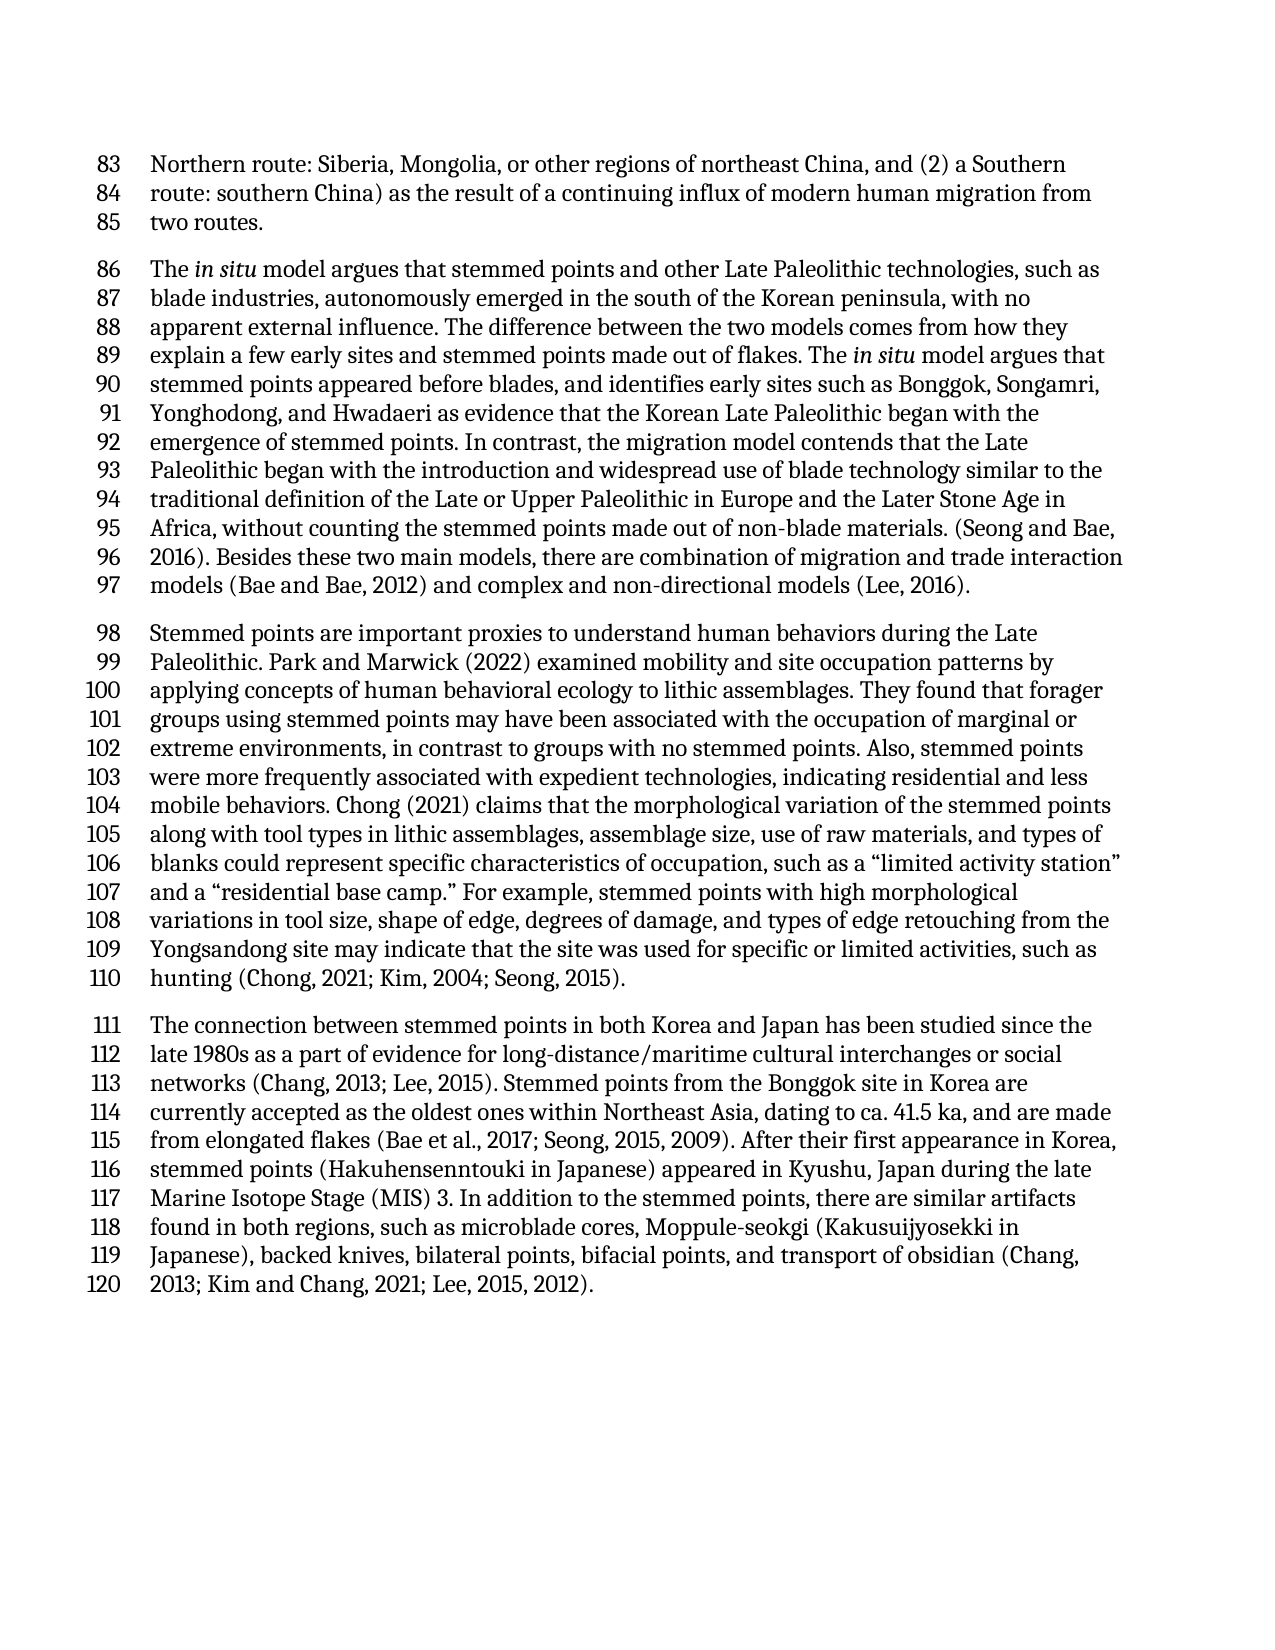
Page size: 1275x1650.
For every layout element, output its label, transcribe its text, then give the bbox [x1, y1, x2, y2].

text The in situ model argues that stemmed points and other Late Paleolithic technologies, such as blade industries, autonomously emerged in the south of the Korean peninsula, with no apparent external influence. The difference between the two models comes from how they explain a few early sites and stemmed points made out of flakes. The in situ model argues that stemmed points appeared before blades, and identifies early sites such as Bonggok, Songamri, Yonghodong, and Hwadaeri as evidence that the Korean Late Paleolithic began with the emergence of stemmed points. In contrast, the migration model contends that the Late Paleolithic began with the introduction and widespread use of blade technology similar to the traditional definition of the Late or Upper Paleolithic in Europe and the Later Stone Age in Africa, without counting the stemmed points made out of non-blade materials. (Seong and Bae, 2016). Besides these two main models, there are combination of migration and trade interaction models (Bae and Bae, 2012) and complex and non-directional models (Lee, 2016). [150, 255, 1125, 600]
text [150, 150, 1125, 236]
text Stemmed points are important proxies to understand human behaviors during the Late Paleolithic. Park and Marwick (2022) examined mobility and site occupation patterns by applying concepts of human behavioral ecology to lithic assemblages. They found that forager groups using stemmed points may have been associated with the occupation of marginal or extreme environments, in contrast to groups with no stemmed points. Also, stemmed points were more frequently associated with expedient technologies, indicating residential and less mobile behaviors. Chong (2021) claims that the morphological variation of the stemmed points along with tool types in lithic assemblages, assemblage size, use of raw materials, and types of blanks could represent specific characteristics of occupation, such as a “limited activity station” and a “residential base camp.” For example, stemmed points with high morphological variations in tool size, shape of edge, degrees of damage, and types of edge retouching from the Yongsandong site may indicate that the site was used for specific or limited activities, such as hunting (Chong, 2021; Kim, 2004; Seong, 2015). [150, 619, 1125, 992]
text The connection between stemmed points in both Korea and Japan has been studied since the late 1980s as a part of evidence for long-distance/maritime cultural interchanges or social networks (Chang, 2013; Lee, 2015). Stemmed points from the Bonggok site in Korea are currently accepted as the oldest ones within Northeast Asia, dating to ca. 41.5 ka, and are made from elongated flakes (Bae et al., 2017; Seong, 2015, 2009). After their first appearance in Korea, stemmed points (Hakuhensenntouki in Japanese) appeared in Kyushu, Japan during the late Marine Isotope Stage (MIS) 3. In addition to the stemmed points, there are similar artifacts found in both regions, such as microblade cores, Moppule-seokgi (Kakusuijyosekki in Japanese), backed knives, bilateral points, bifacial points, and transport of obsidian (Chang, 2013; Kim and Chang, 2021; Lee, 2015, 2012). [150, 1011, 1125, 1299]
